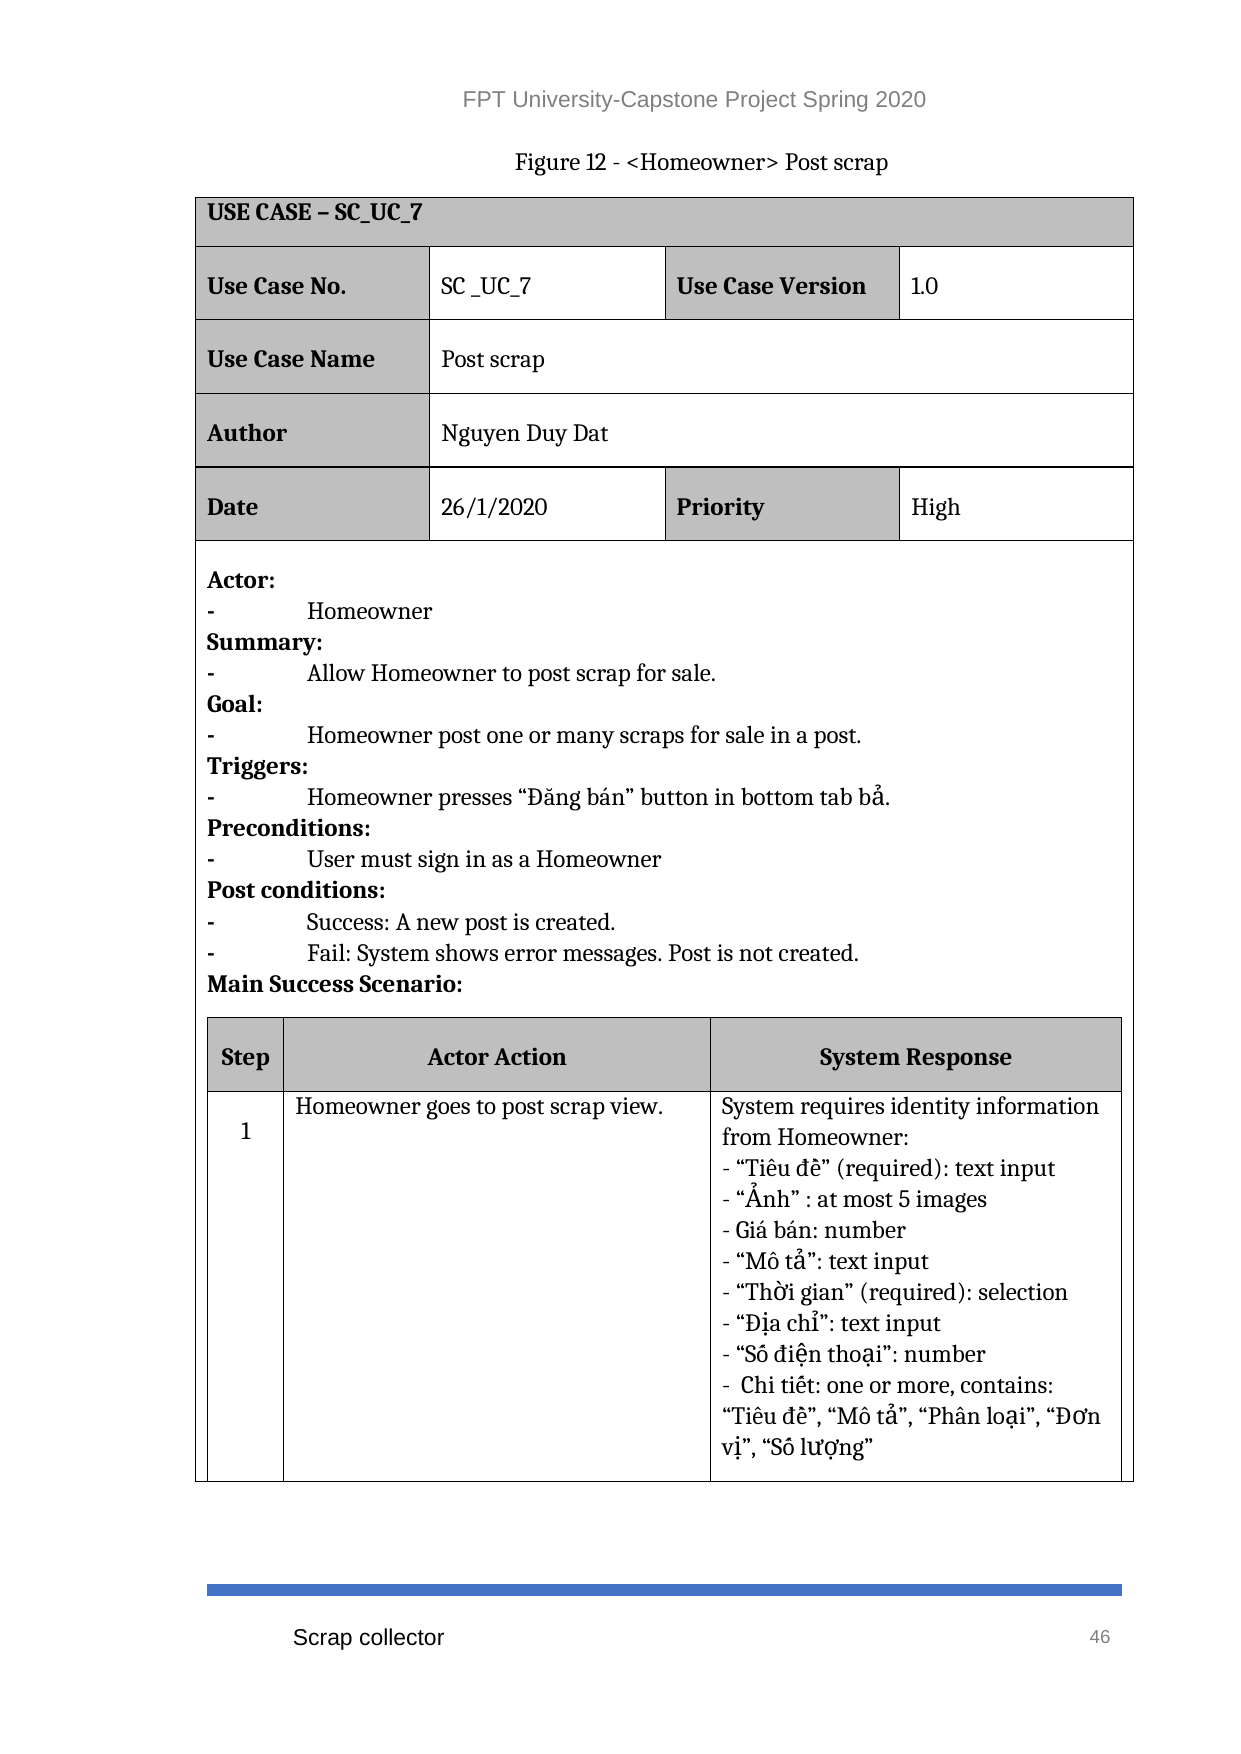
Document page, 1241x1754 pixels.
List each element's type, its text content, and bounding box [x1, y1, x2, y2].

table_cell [196, 541, 1133, 1481]
table_cell Author [196, 394, 429, 466]
table_cell Date [196, 468, 429, 540]
table_cell Priority [666, 468, 899, 540]
table_cell Post scrap [430, 320, 1133, 393]
table_cell 26/1/2020 [430, 468, 665, 540]
table_cell High [900, 468, 1133, 540]
table_cell Use Case Name [196, 320, 429, 393]
table_cell SC _UC_7 [430, 247, 665, 319]
table_cell Use Case No. [196, 247, 429, 319]
table_cell Use Case Version [666, 247, 899, 319]
text Figure - <Homeowner> Post scrap [207, 148, 1122, 176]
table_cell Nguyen Duy Dat [430, 394, 1133, 466]
table_header USE CASE – SC_UC_7 [196, 198, 1133, 246]
table_cell 1.0 [900, 247, 1133, 319]
